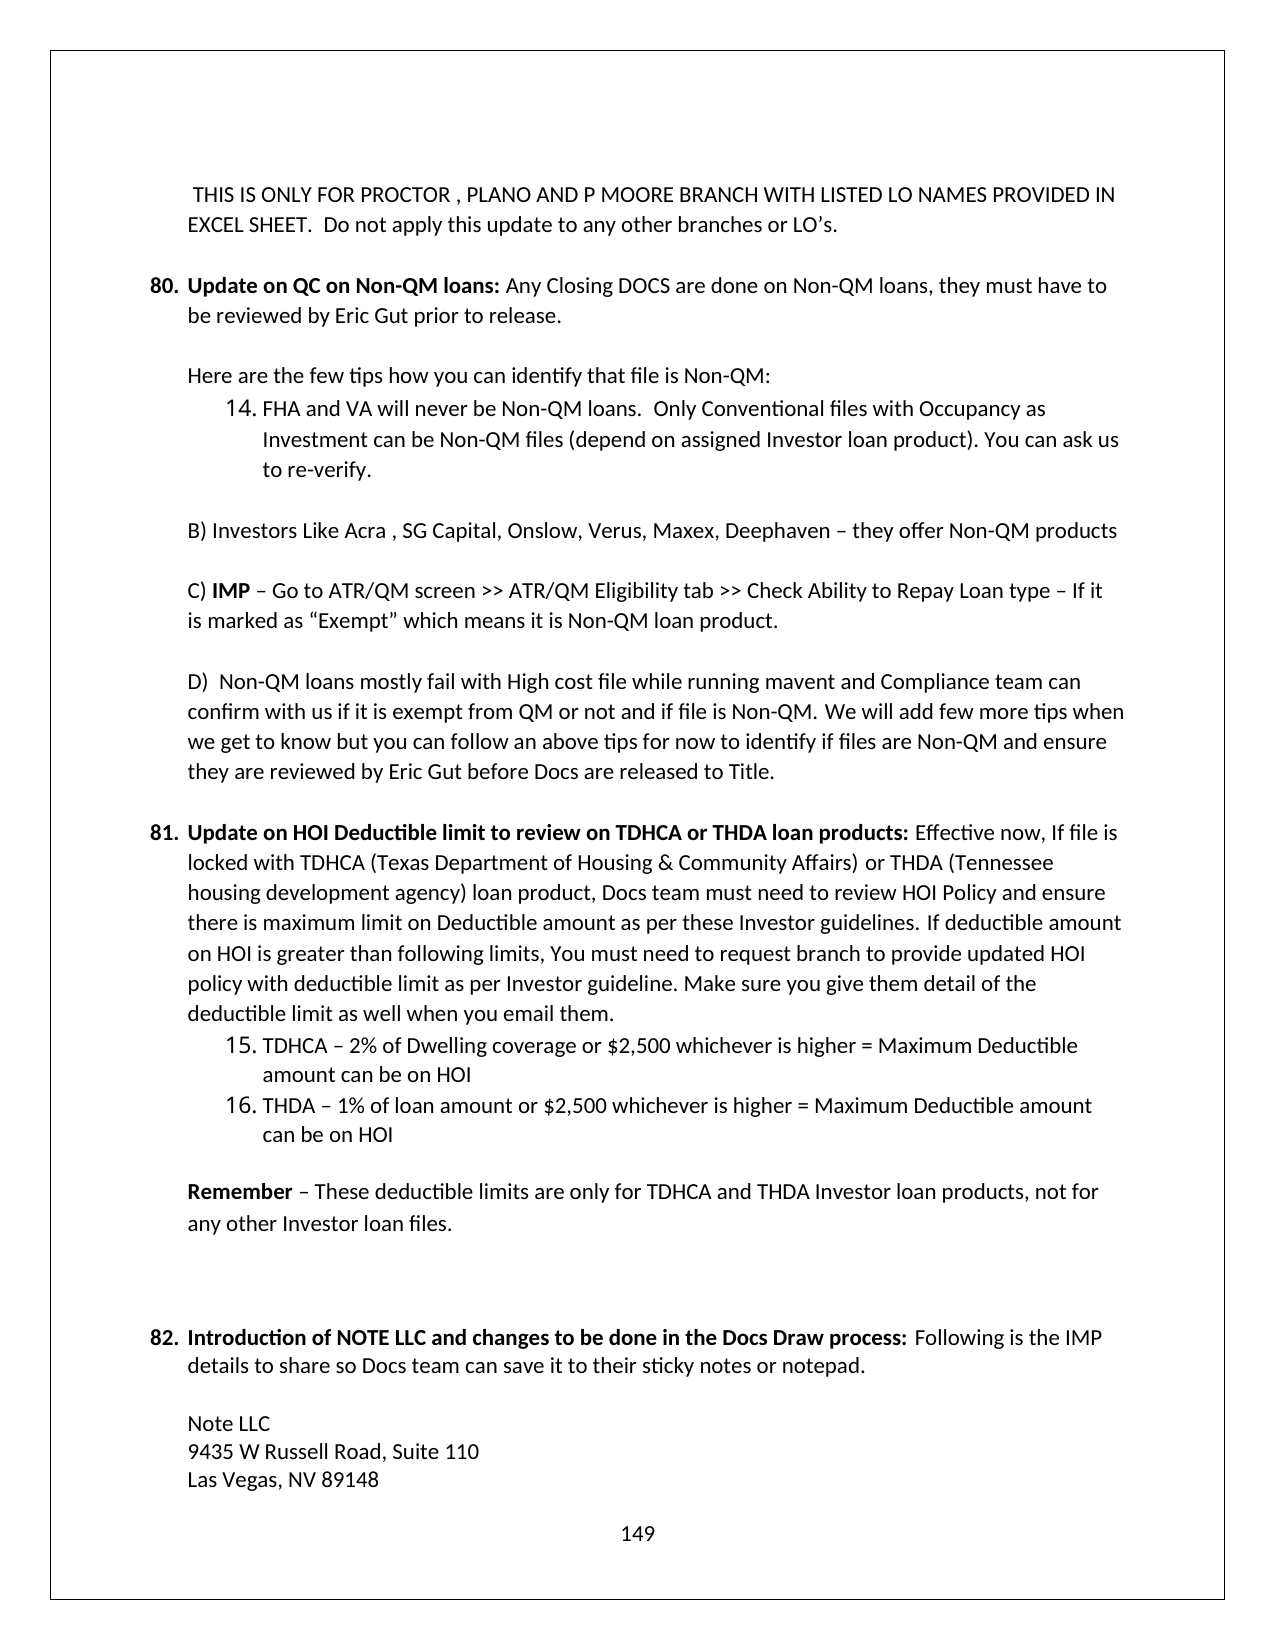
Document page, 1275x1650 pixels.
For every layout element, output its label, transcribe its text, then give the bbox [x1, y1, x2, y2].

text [187, 1409, 1125, 1493]
list D) Non-QM loans mostly fail with High cost file while running mavent and Compliance team can confirm with us if it is exempt from QM or not and if file is Non-QM. We will add few more tips when we get to know but you can follow an above tips for now to identify if files are Non-QM and ensure they are reviewed by Eric Gut before Docs are released to Title. [187, 667, 1125, 785]
list Update on QC on Non-QM loans: Any Closing DOCS are done on Non-QM loans, they must have to be reviewed by Eric Gut prior to release. [150, 271, 1125, 329]
list THIS IS ONLY FOR PROCTOR , PLANO AND P MOORE BRANCH WITH LISTED LO NAMES PROVIDED IN EXCEL SHEET. Do not apply this update to any other branches or LO’s. [187, 180, 1125, 238]
list TDHCA – 2% of Dwelling coverage or $2,500 whichever is higher = Maximum Deductible amount can be on HOI [225, 1029, 1125, 1088]
list FHA and VA will never be Non-QM loans. Only Conventional files with Occupancy as Investment can be Non-QM files (depend on assigned Investor loan product). You can ask us to re-verify. [225, 392, 1125, 483]
list Introduction of NOTE LLC and changes to be done in the Docs Draw process: Following is the IMP details to share so Docs team can save it to their sticky notes or notepad. [150, 1323, 1125, 1379]
list B) Investors Like Acra , SG Capital, Onslow, Verus, Maxex, Deephaven – they offer Non-QM products [187, 516, 1125, 544]
list C) IMP – Go to ATR/QM screen >> ATR/QM Eligibility tab >> Check Ability to Repay Loan type – If it is marked as “Exempt” which means it is Non-QM loan product. [187, 576, 1125, 634]
list Update on HOI Deductible limit to review on TDHCA or THDA loan products: Effective now, If file is locked with TDHCA (Texas Department of Housing & Community Affairs) or THDA (Tennessee housing development agency) loan product, Docs team must need to review HOI Policy and ensure there is maximum limit on Deductible amount as per these Investor guidelines. If deductible amount on HOI is greater than following limits, You must need to request branch to provide updated HOI policy with deductible limit as per Investor guideline. Make sure you give them detail of the deductible limit as well when you email them. [150, 818, 1125, 1027]
list THDA – 1% of loan amount or $2,500 whichever is higher = Maximum Deductible amount can be on HOI [225, 1088, 1125, 1148]
text Remember – These deductible limits are only for TDHCA and THDA Investor loan products, not for any other Investor loan files. [187, 1177, 1125, 1237]
list Here are the few tips how you can identify that file is Non-QM: [187, 361, 1125, 389]
